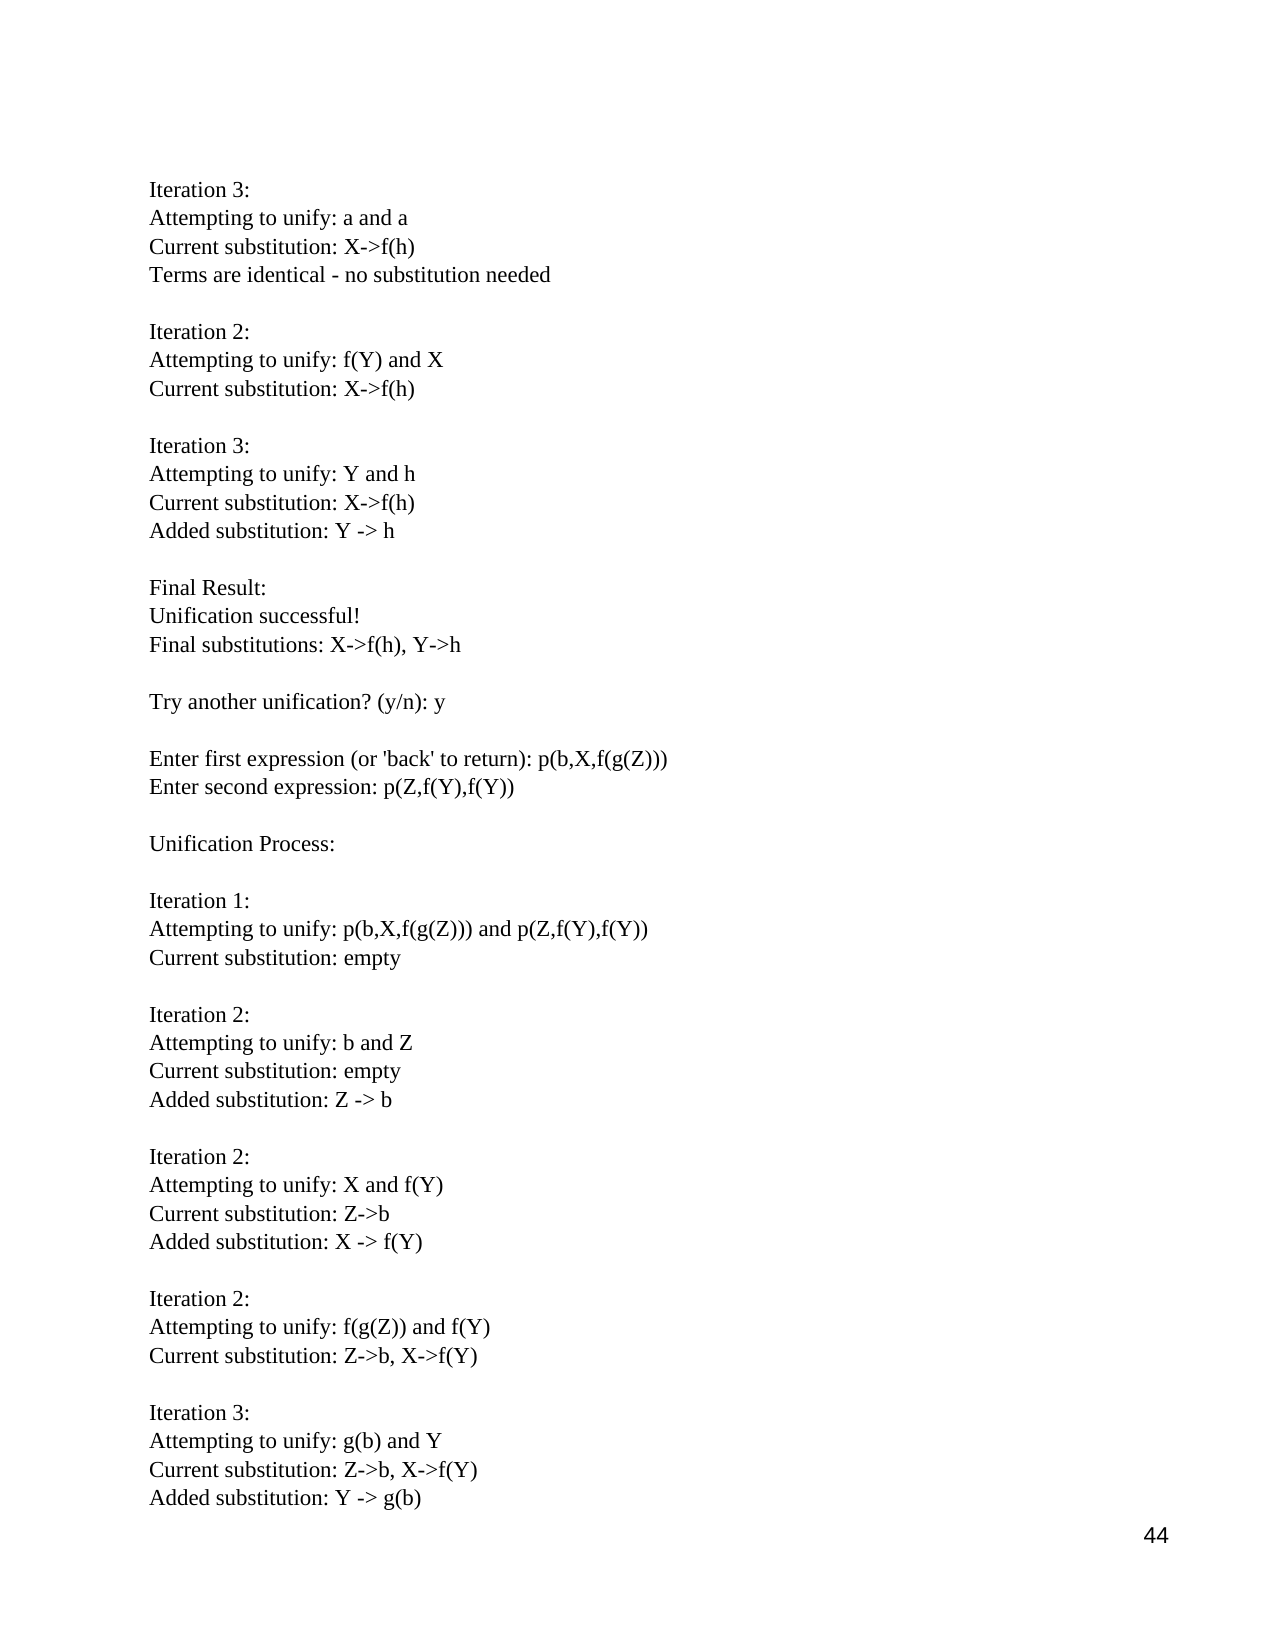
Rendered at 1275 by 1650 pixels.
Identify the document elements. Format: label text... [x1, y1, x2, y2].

text Current substitution: X->f(h) [149, 375, 1169, 401]
text Current substitution: empty [149, 944, 1169, 970]
text Attempting to unify: p(b,X,f(g(Z))) and p(Z,f(Y),f(Y)) [149, 915, 1169, 942]
text Attempting to unify: f(g(Z)) and f(Y) [149, 1313, 1169, 1340]
text Added substitution: Y -> h [149, 517, 1169, 543]
text Added substitution: Z -> b [149, 1086, 1169, 1112]
text Attempting to unify: f(Y) and X [149, 347, 1169, 373]
text Final Result: [149, 574, 1169, 600]
text Iteration 2: [149, 318, 1169, 344]
text Unification successful! [149, 602, 1169, 629]
text Terms are identical - no substitution needed [149, 261, 1169, 288]
text Current substitution: Z->b [149, 1200, 1169, 1226]
text Enter second expression: p(Z,f(Y),f(Y)) [149, 773, 1169, 799]
text Current substitution: Z->b, X->f(Y) [149, 1456, 1169, 1482]
text Current substitution: X->f(h) [149, 233, 1169, 259]
text Iteration 1: [149, 887, 1169, 913]
text Current substitution: X->f(h) [149, 489, 1169, 515]
text Iteration 3: [149, 1399, 1169, 1425]
text Iteration 2: [149, 1285, 1169, 1311]
text Added substitution: Y -> g(b) [149, 1484, 1169, 1510]
text Current substitution: Z->b, X->f(Y) [149, 1342, 1169, 1368]
text Attempting to unify: X and f(Y) [149, 1171, 1169, 1198]
text Iteration 2: [149, 1001, 1169, 1027]
text Added substitution: X -> f(Y) [149, 1228, 1169, 1254]
text Current substitution: empty [149, 1057, 1169, 1084]
text Enter first expression (or 'back' to return): p(b,X,f(g(Z))) [149, 745, 1169, 771]
text Attempting to unify: b and Z [149, 1029, 1169, 1055]
text Attempting to unify: g(b) and Y [149, 1427, 1169, 1453]
text Attempting to unify: Y and h [149, 460, 1169, 487]
text Unification Process: [149, 830, 1169, 856]
text Final substitutions: X->f(h), Y->h [149, 631, 1169, 657]
text Iteration 3: [149, 432, 1169, 458]
text Iteration 2: [149, 1143, 1169, 1169]
text Attempting to unify: a and a [149, 204, 1169, 231]
text Try another unification? (y/n): y [149, 688, 1169, 714]
text Iteration 3: [149, 176, 1169, 202]
